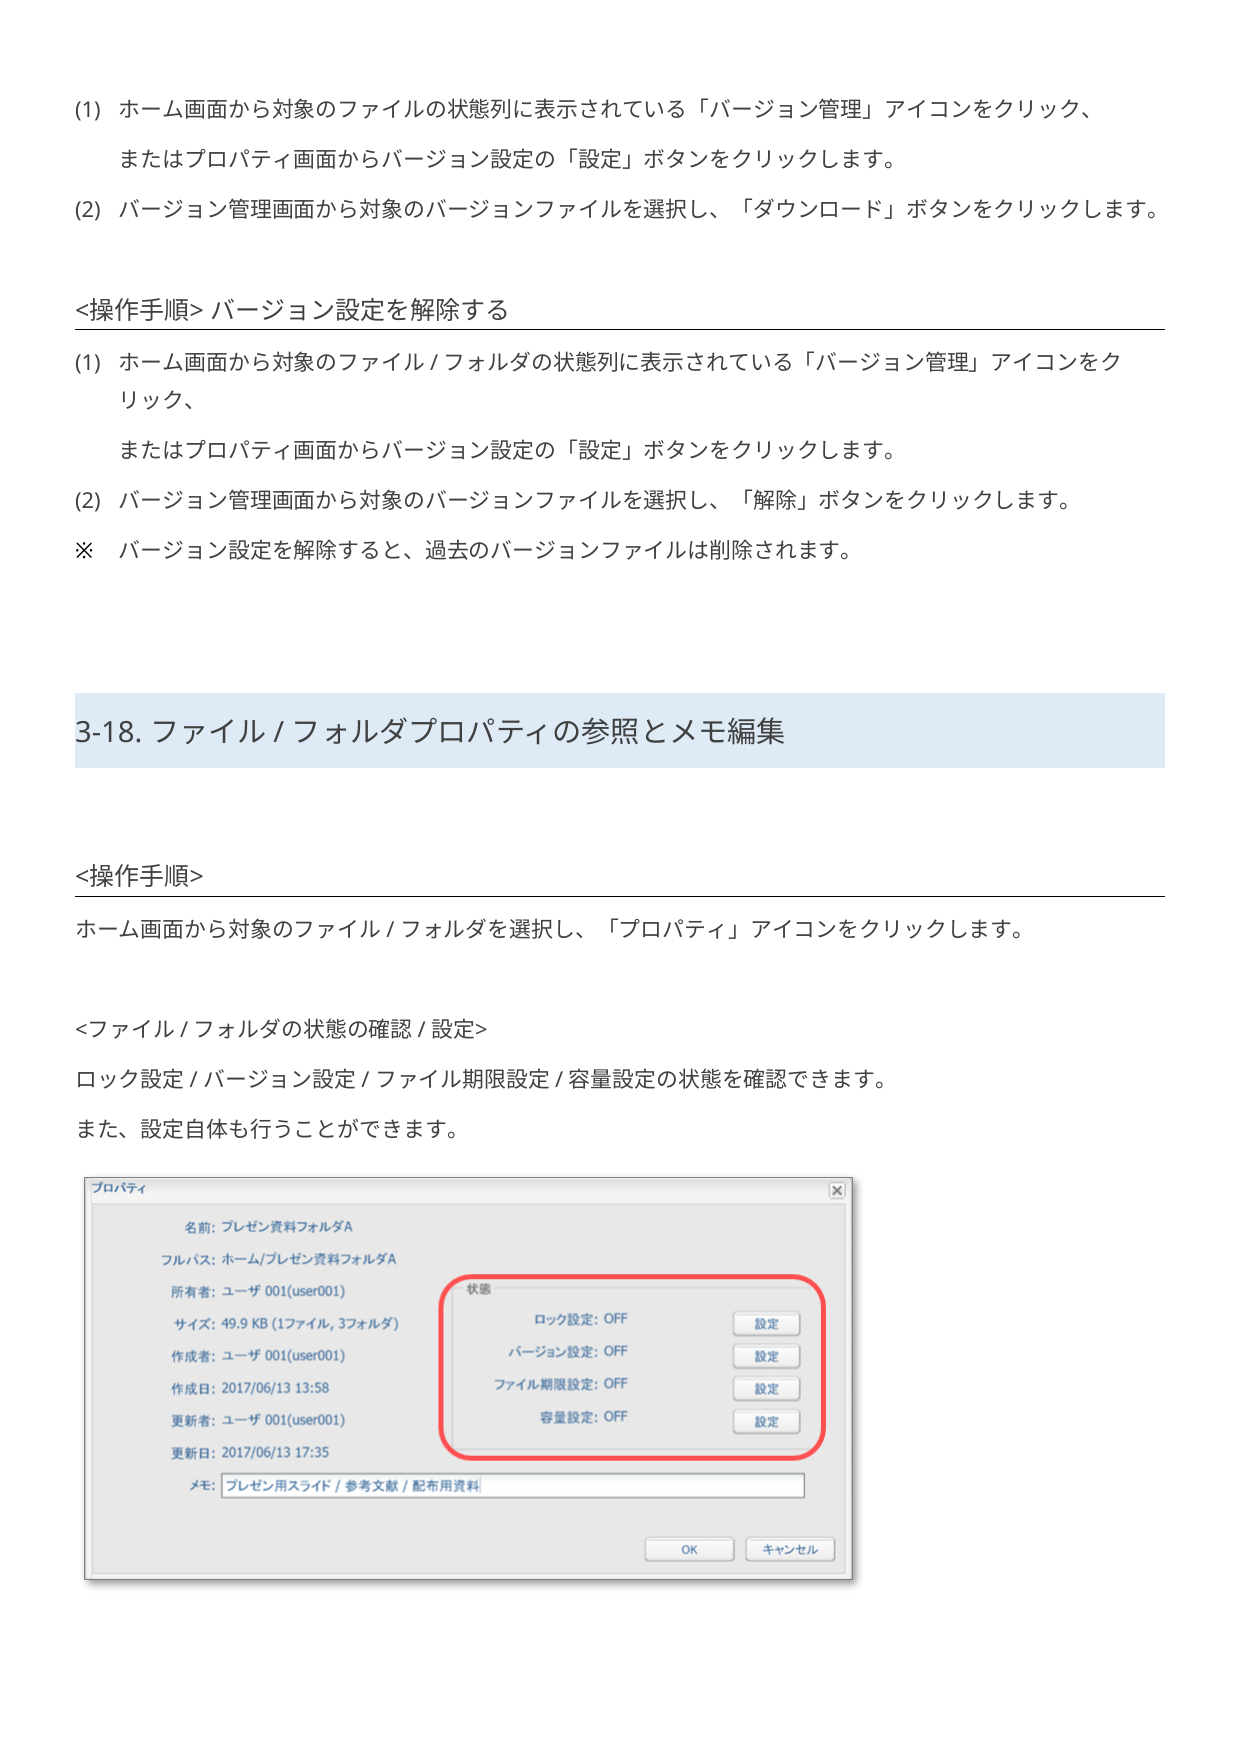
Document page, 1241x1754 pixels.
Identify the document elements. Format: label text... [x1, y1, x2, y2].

list またはプロパティ画面からバージョン設定の「設定」ボタンをクリックします。 [119, 430, 1165, 468]
list ホーム画面から対象のファイルの状態列に表示されている「バージョン管理」アイコンをクリック、 [75, 89, 1165, 127]
text ロック設定 / バージョン設定 / ファイル期限設定 / 容量設定の状態を確認できます。 [75, 1059, 1165, 1097]
text バージョン管理画面から対象のバージョンファイルを選択し、「ダウンロード」ボタンをクリックします。 [75, 189, 1165, 227]
list ホーム画面から対象のファイル / フォルダの状態列に表示されている「バージョン管理」アイコンをクリック、 [75, 343, 1165, 418]
text バージョン設定を解除すると、過去のバージョンファイルは削除されます。 [75, 530, 1165, 568]
text また、設定自体も行うことができます。 [75, 1109, 1165, 1147]
text バージョン設定を解除する [75, 289, 1165, 329]
list またはプロパティ画面からバージョン設定の「設定」ボタンをクリックします。 [119, 139, 1165, 177]
picture [85, 1178, 852, 1579]
text ホーム画面から対象のファイル / フォルダを選択し、「プロパティ」アイコンをクリックします。 [75, 909, 1165, 947]
text バージョン管理画面から対象のバージョンファイルを選択し、「解除」ボタンをクリックします。 [75, 480, 1165, 518]
subtitle ファイル / フォルダプロパティの参照とメモ編集 [75, 693, 1165, 768]
text <ファイル / フォルダの状態の確認 / 設定> [75, 1009, 1165, 1047]
